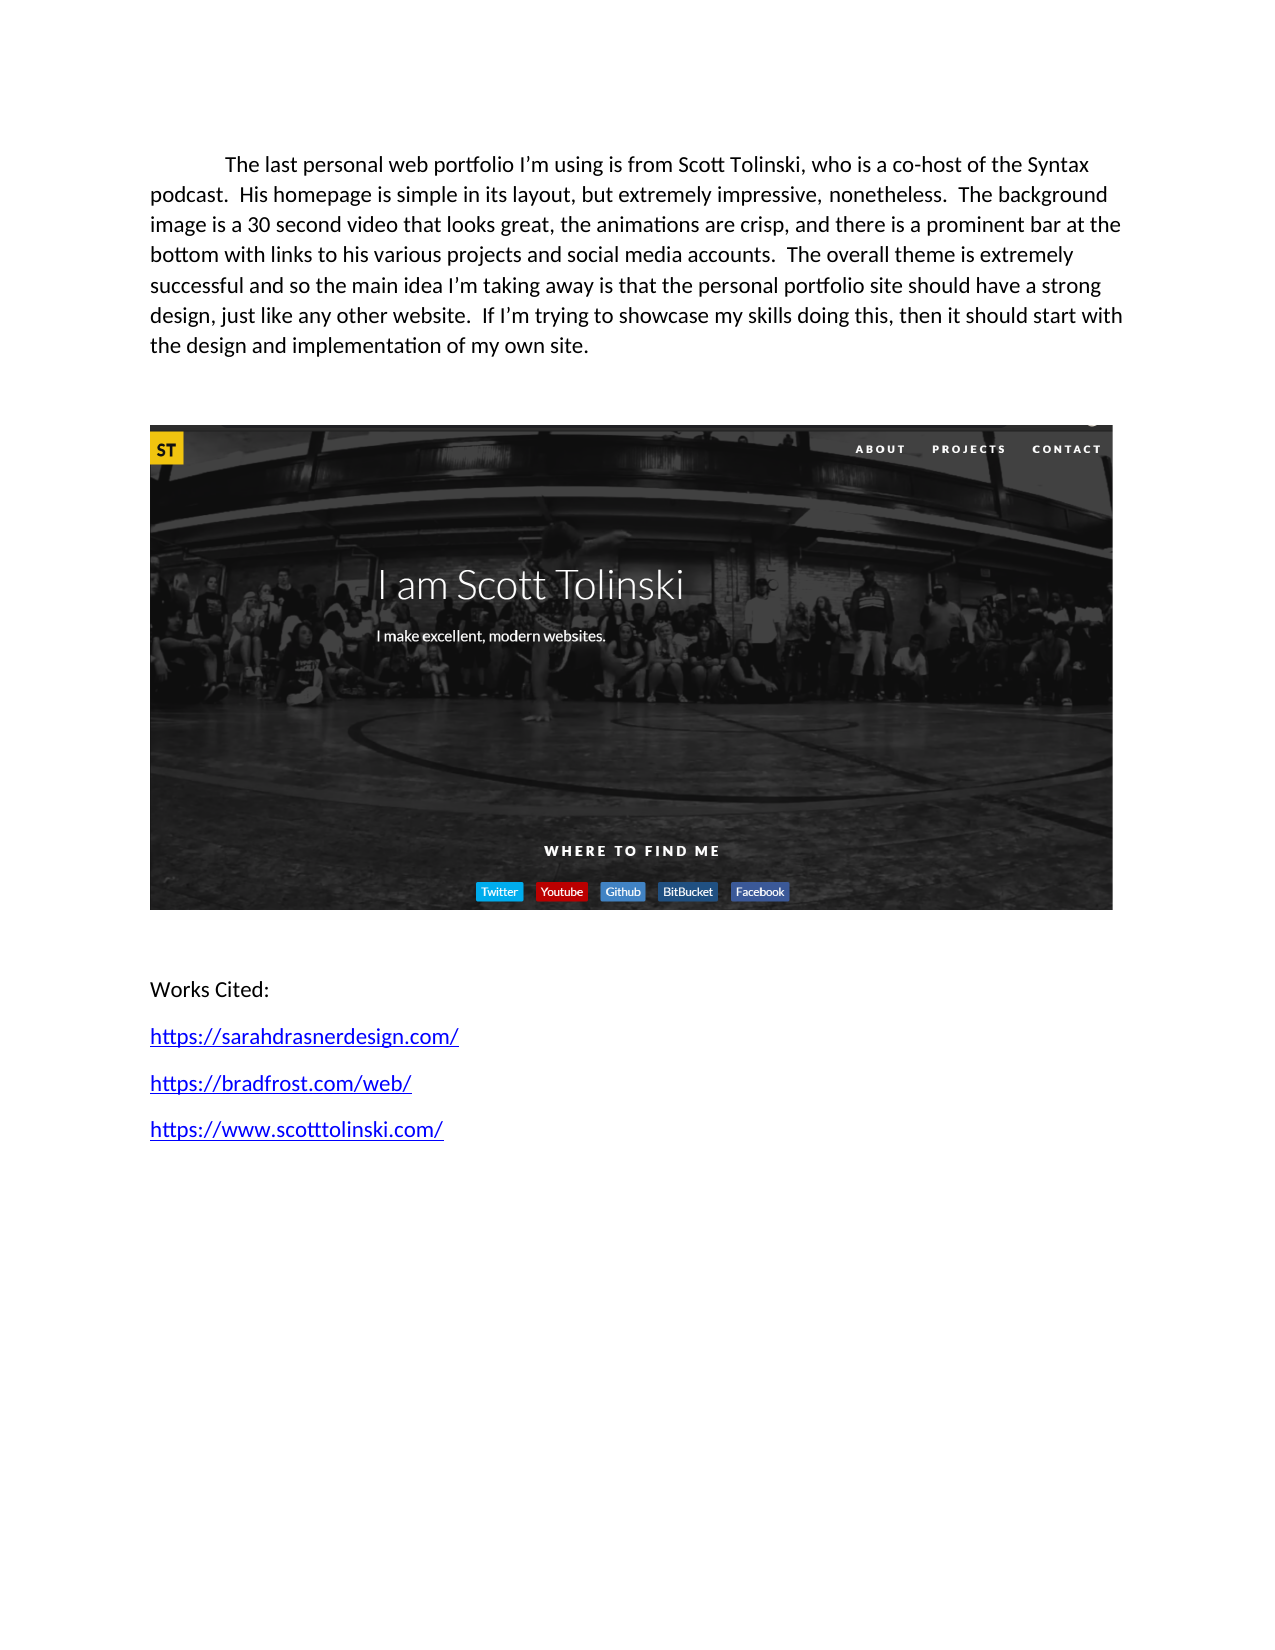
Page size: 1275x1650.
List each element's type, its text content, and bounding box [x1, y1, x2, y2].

picture [150, 425, 1113, 910]
text The last personal web portfolio I’m using is from Scott Tolinski, who is a co-host of the Syntax podcast. His homepage is simple in its layout, but extremely impressive, nonetheless. The background image is a 30 second video that looks great, the animations are crisp, and there is a prominent bar at the bottom with links to his various projects and social media accounts. The overall theme is extremely successful and so the main idea I’m taking away is that the personal portfolio site should have a strong design, just like any other website. If I’m trying to showcase my skills doing this, then it should start with the design and implementation of my own site. [150, 150, 1125, 359]
text https://sarahdrasnerdesign.com/ [150, 1022, 1125, 1050]
text https://bradfrost.com/web/ [150, 1069, 1125, 1097]
text Works Cited: [150, 975, 1125, 1003]
text https://www.scotttolinski.com/ [150, 1116, 1125, 1144]
